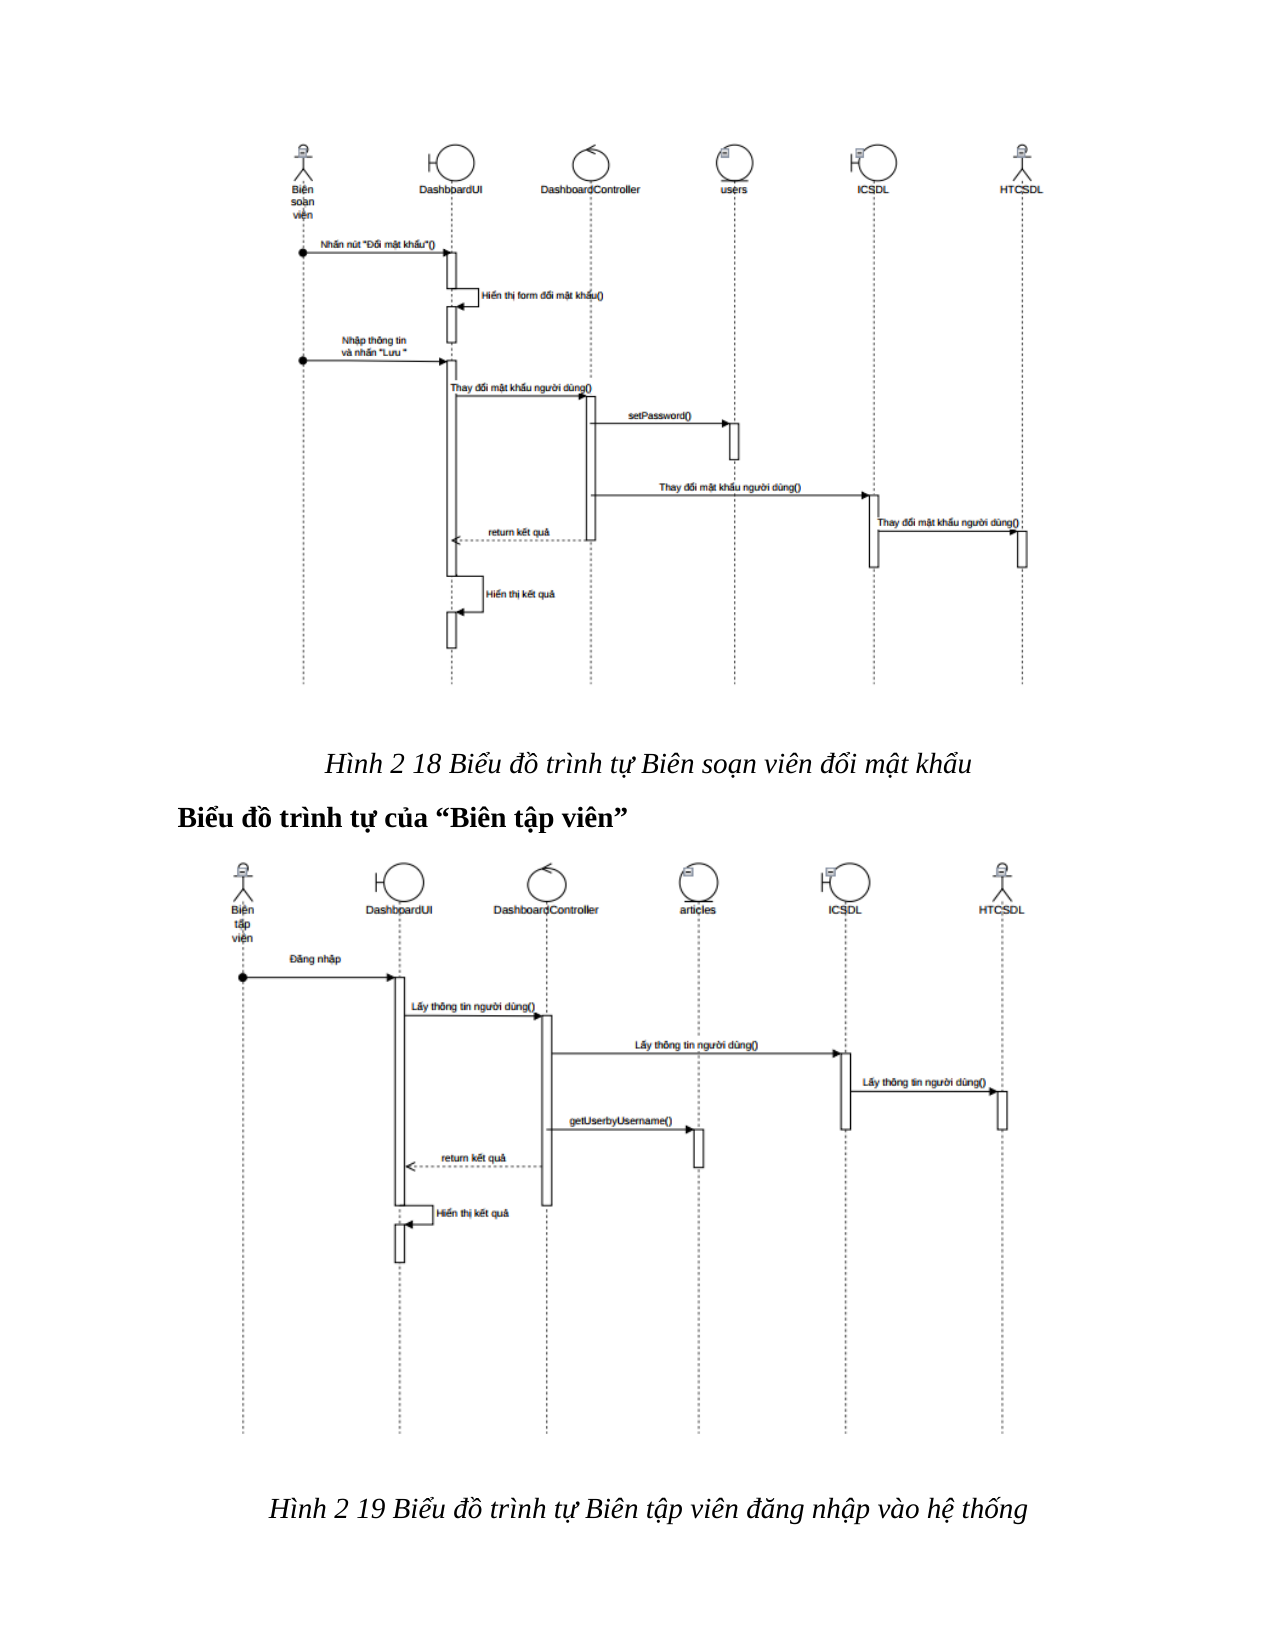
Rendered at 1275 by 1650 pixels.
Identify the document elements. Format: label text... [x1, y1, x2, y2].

text Hình 2 18 Biểu đồ trình tự Biên soạn viên đổi mật khẩu [177, 746, 1122, 779]
subtitle Biểu đồ trình tự của “Biên tập viên” [177, 800, 1122, 834]
picture [177, 118, 1153, 730]
text Hình 2 19 Biểu đồ trình tự Biên tập viên đăng nhập vào hệ thống [177, 1491, 1122, 1525]
picture [177, 833, 1109, 1475]
